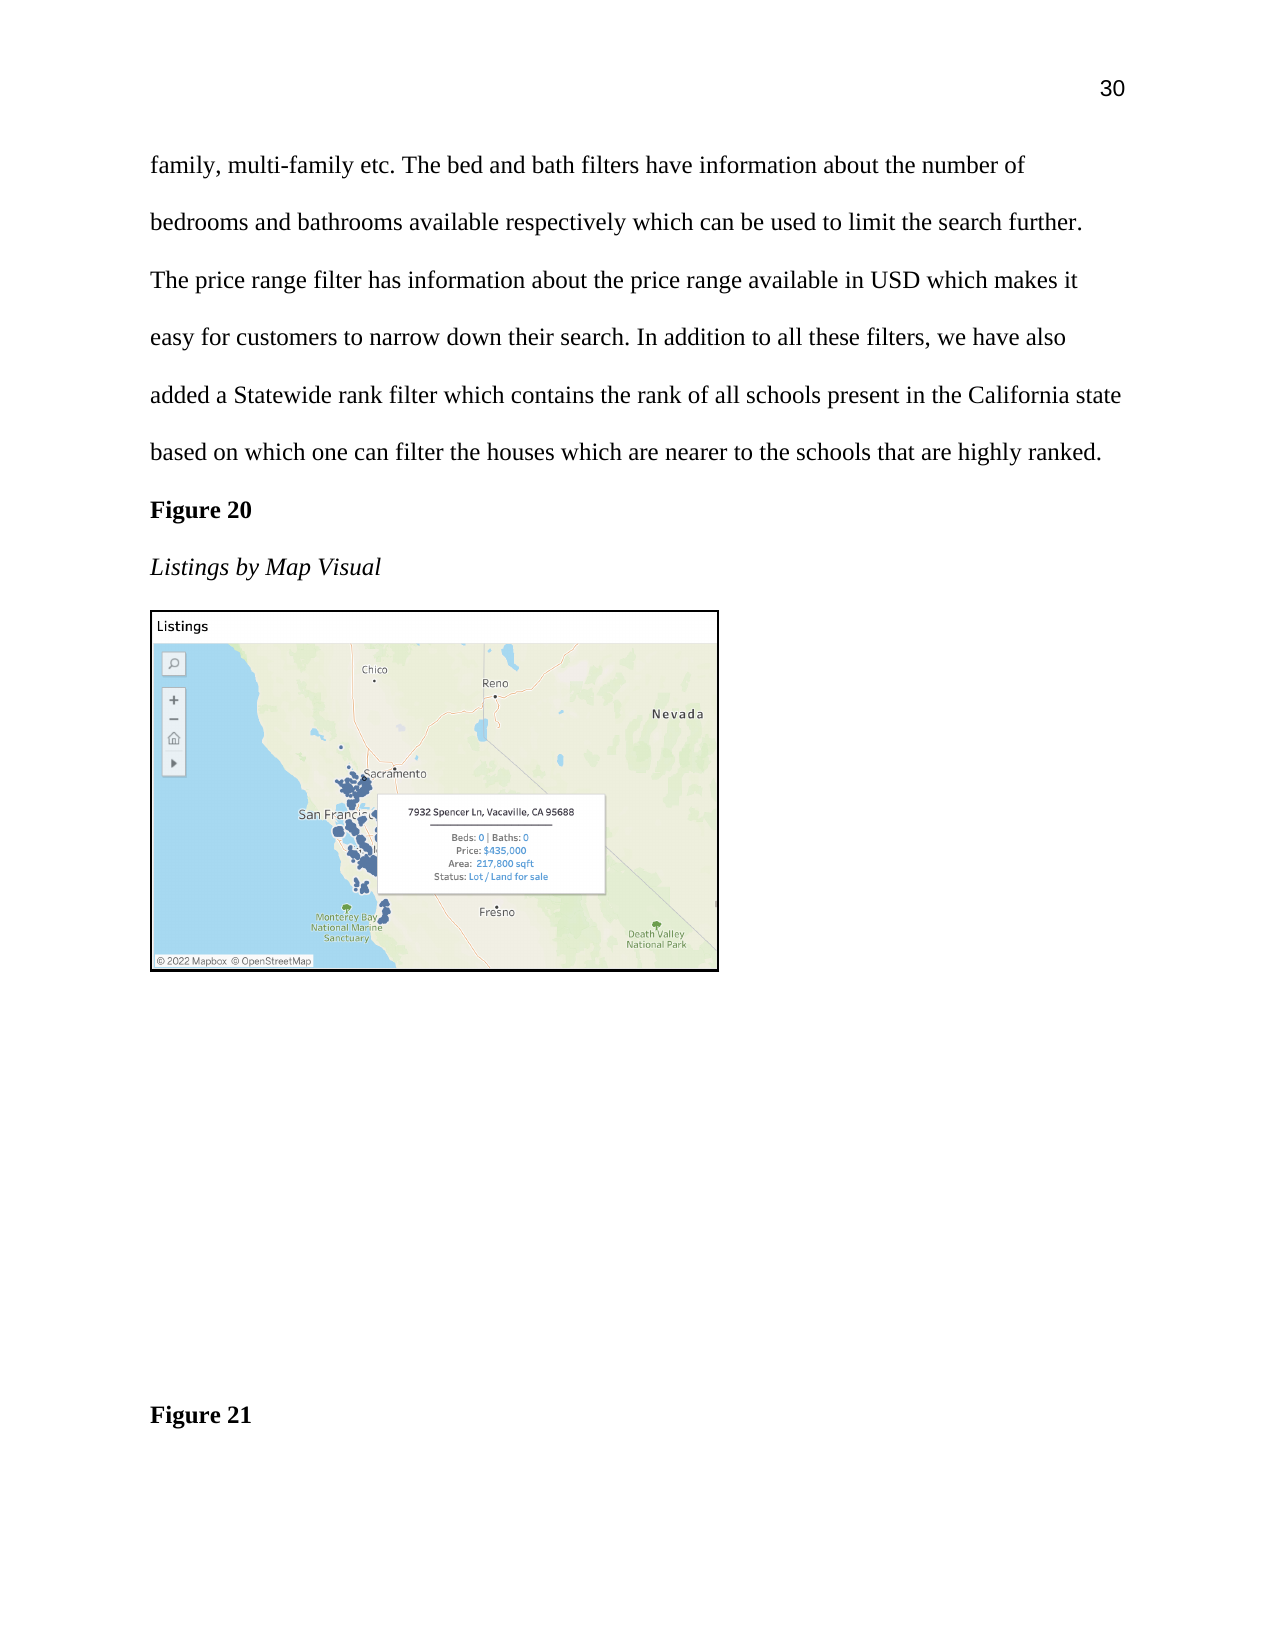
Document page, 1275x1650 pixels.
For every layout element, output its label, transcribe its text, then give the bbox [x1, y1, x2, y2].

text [150, 150, 1125, 466]
text Figure 20 [150, 495, 1125, 524]
picture [152, 612, 717, 969]
text Figure 21 [150, 1401, 1125, 1429]
text Listings by Map Visual [150, 552, 1125, 581]
